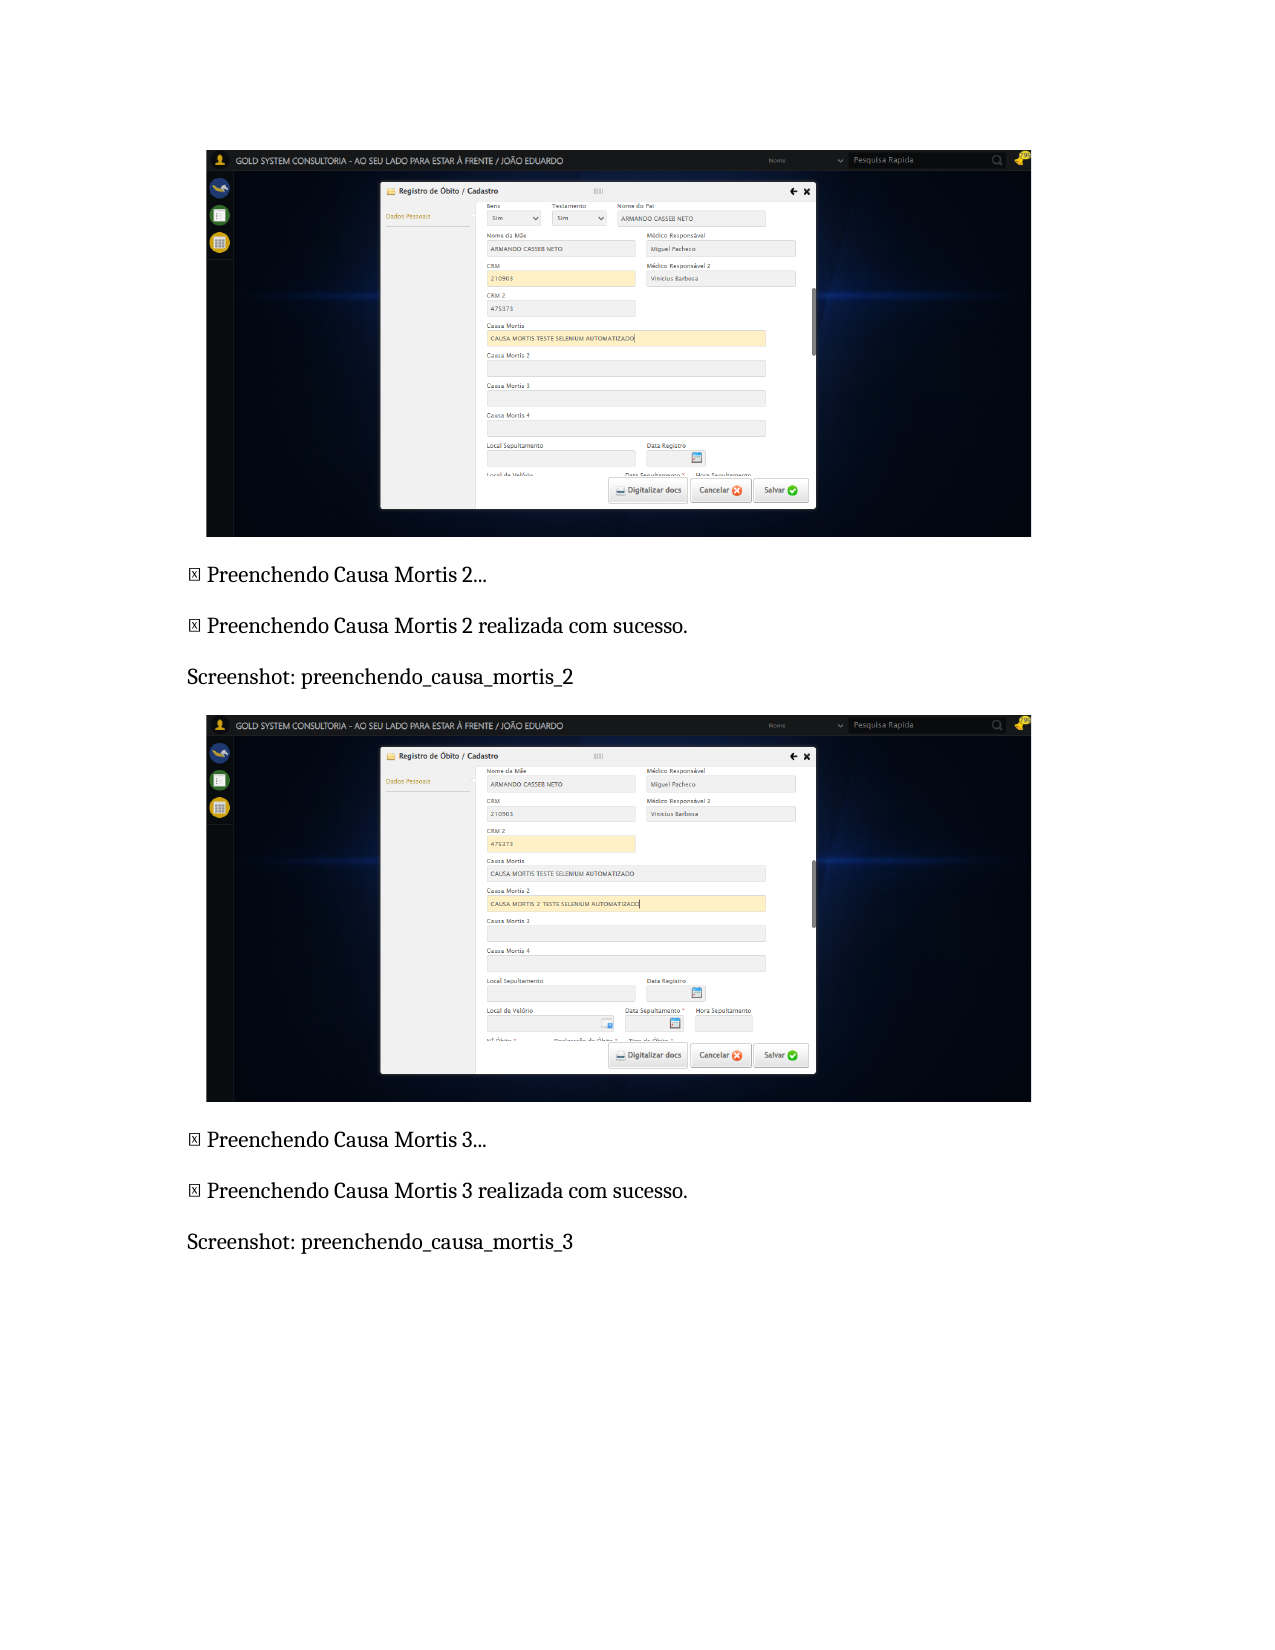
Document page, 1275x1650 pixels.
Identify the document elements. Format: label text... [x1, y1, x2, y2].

text ✅ Preenchendo Causa Mortis 2 realizada com sucesso. [187, 613, 1087, 639]
text Screenshot: preenchendo_causa_mortis_3 [187, 1229, 1087, 1255]
text ✅ Preenchendo Causa Mortis 3 realizada com sucesso. [187, 1178, 1087, 1204]
picture [206, 715, 1032, 1102]
text Screenshot: preenchendo_causa_mortis_2 [187, 664, 1087, 690]
picture [206, 150, 1032, 537]
text 🔄 Preenchendo Causa Mortis 2... [187, 562, 1087, 588]
text 🔄 Preenchendo Causa Mortis 3... [187, 1127, 1087, 1153]
